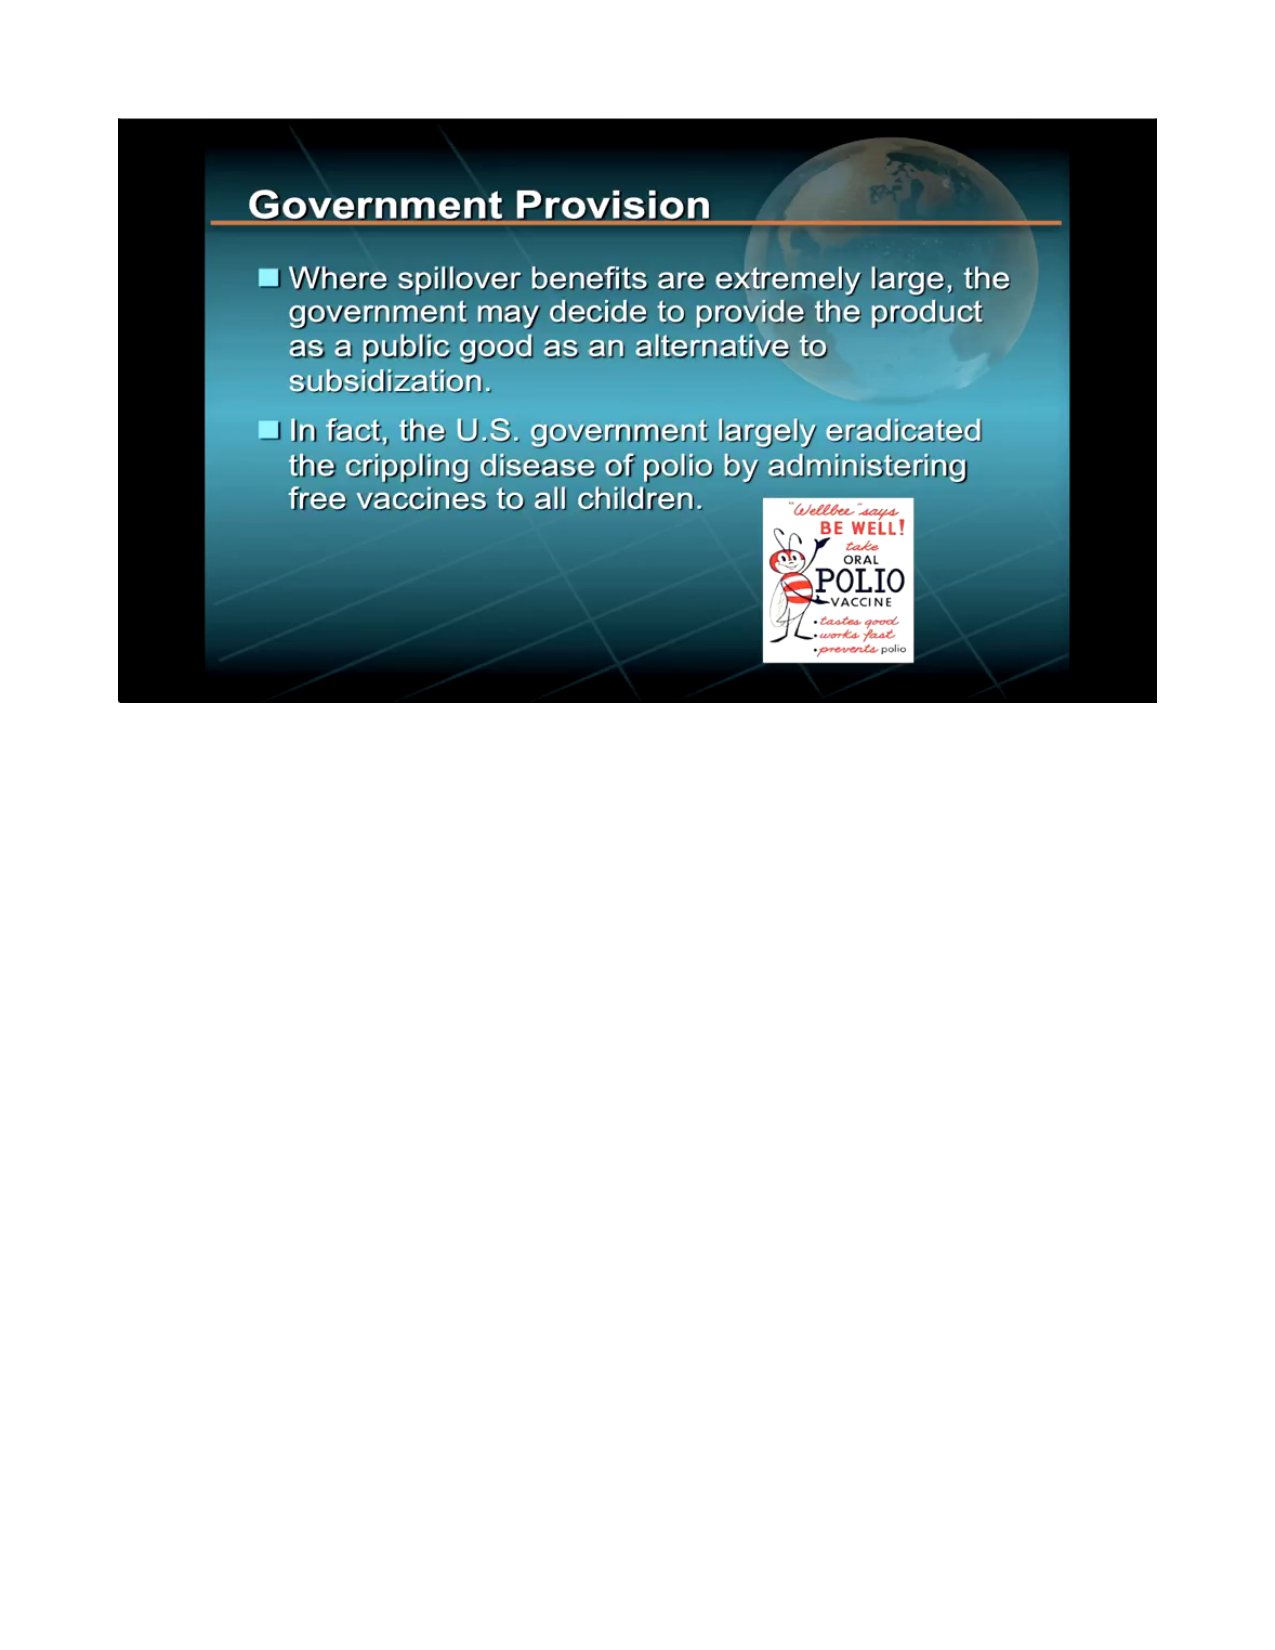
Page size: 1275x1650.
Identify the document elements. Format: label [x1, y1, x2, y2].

picture [118, 118, 1157, 703]
